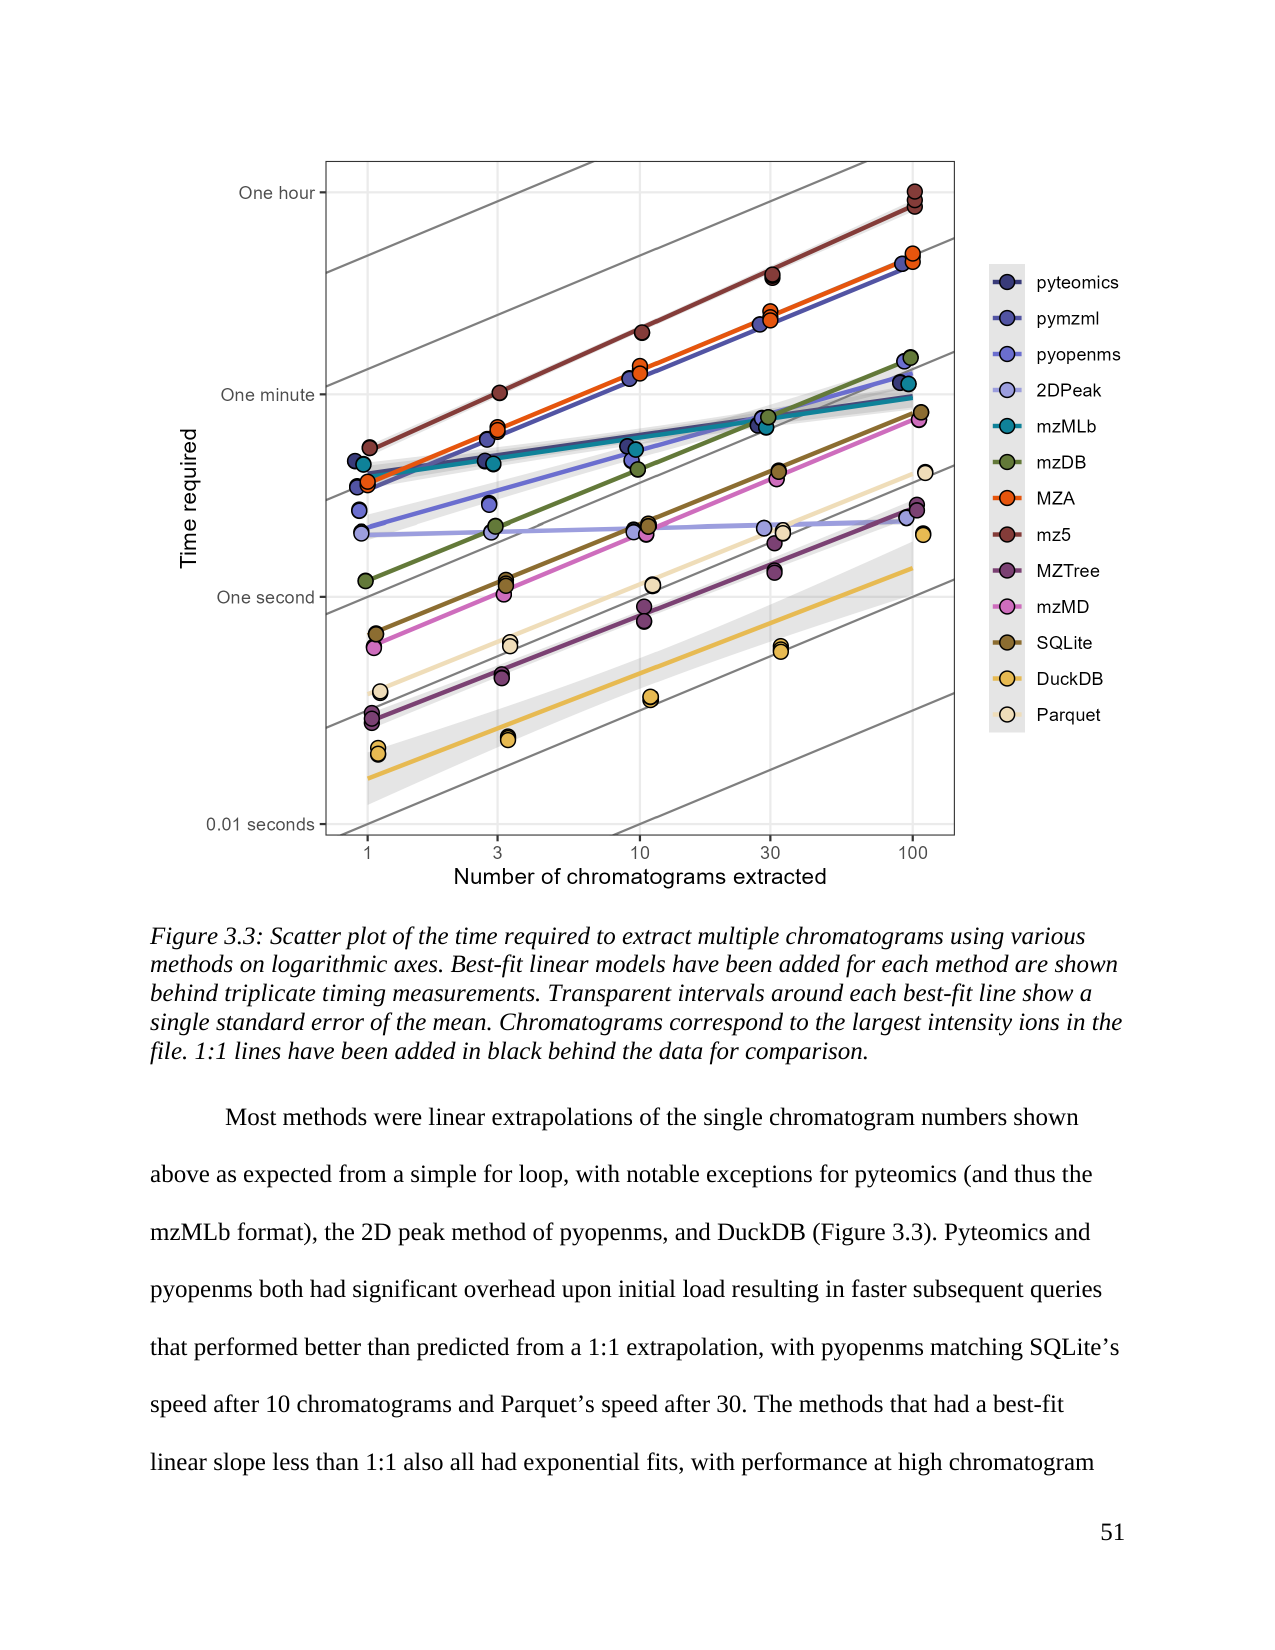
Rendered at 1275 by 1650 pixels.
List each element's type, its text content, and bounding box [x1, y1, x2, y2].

picture [168, 150, 1144, 900]
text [150, 1102, 1125, 1476]
text Figure 3.3: Scatter plot of the time required to extract multiple chromatograms using various methods on logarithmic axes. Best-fit linear models have been added for each method are shown behind triplicate timing measurements. Transparent intervals around each best-fit line show a single standard error of the mean. Chromatograms correspond to the largest intensity ions in the file. 1:1 lines have been added in black behind the data for comparison. [150, 921, 1125, 1064]
